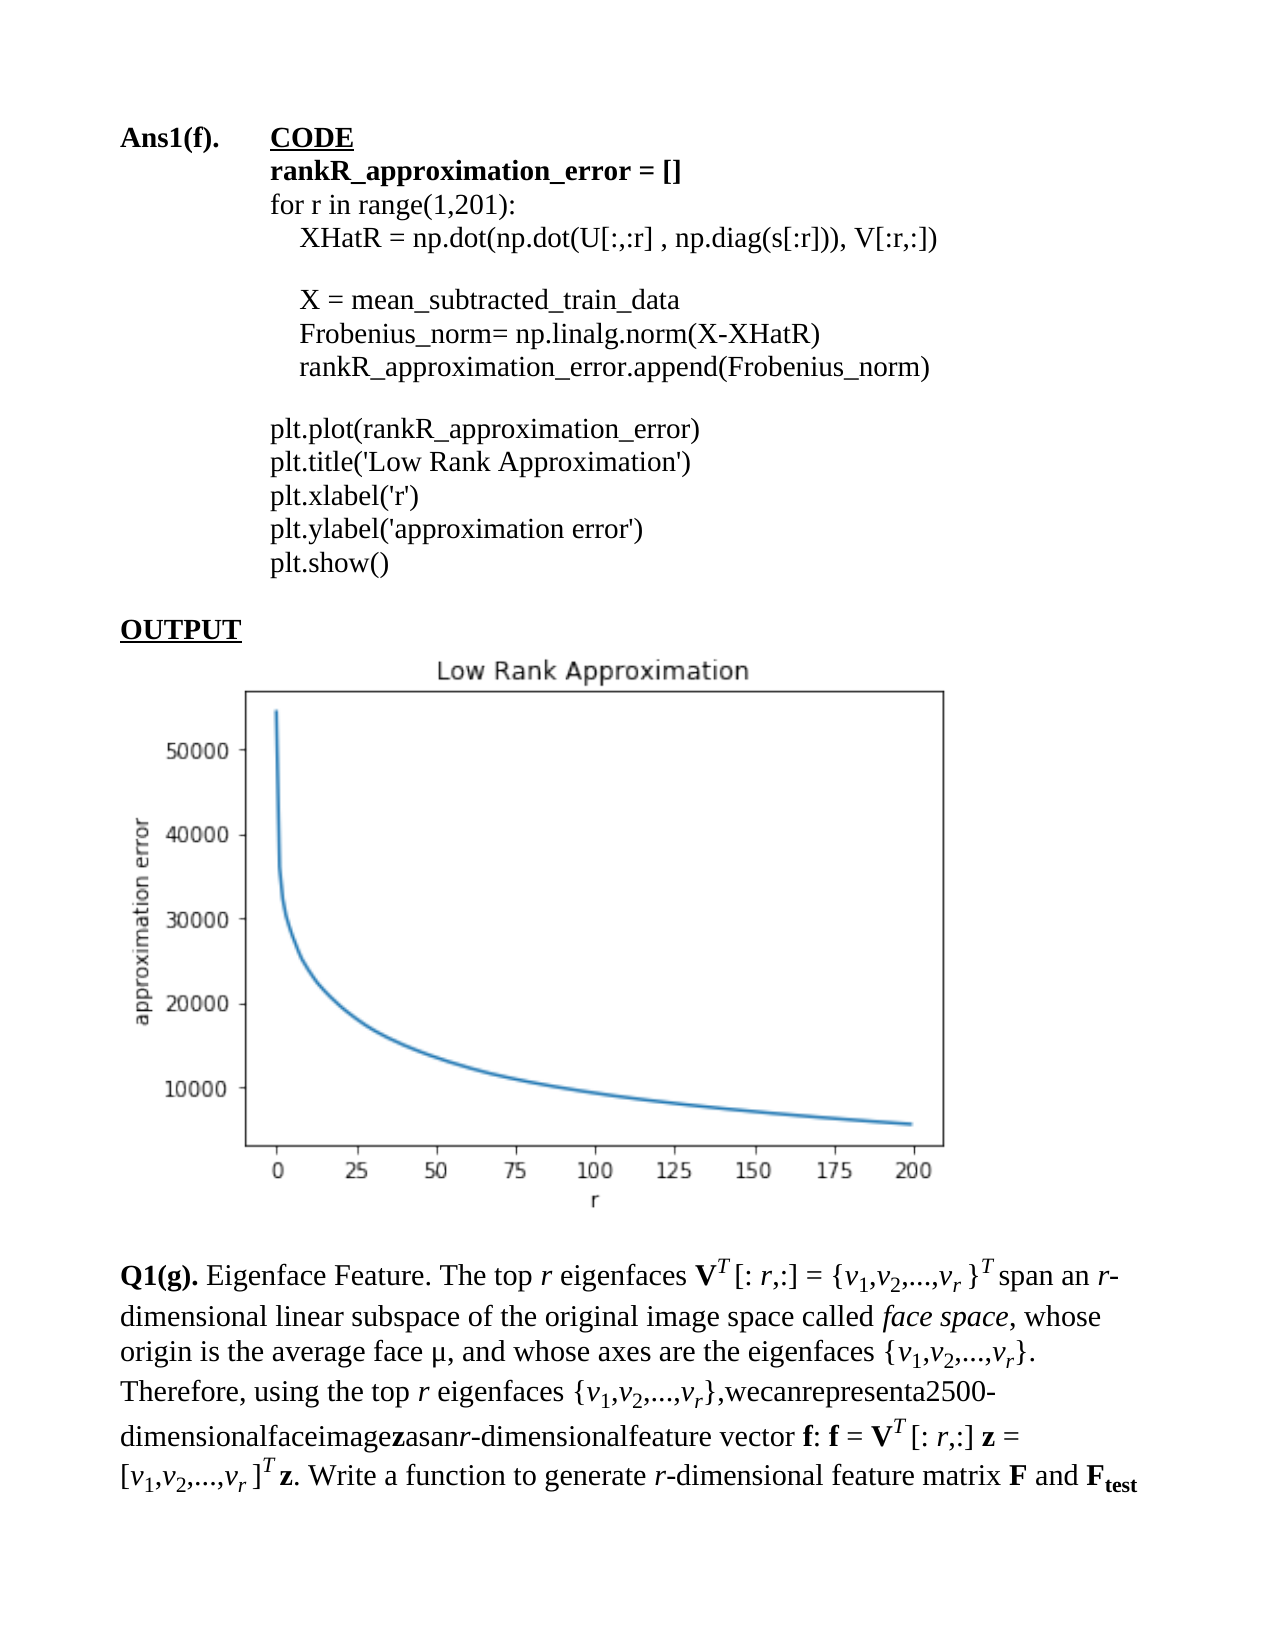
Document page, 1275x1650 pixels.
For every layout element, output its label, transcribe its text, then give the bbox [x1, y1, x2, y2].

text rankR_approximation_error = [] [120, 153, 1155, 187]
text plt.plot(rankR_approximation_error) [270, 411, 1155, 444]
text plt.title('Low Rank Approximation') [270, 444, 1155, 478]
text plt.show() [270, 545, 1155, 578]
text plt.xlabel('r') [270, 478, 1155, 511]
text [120, 1253, 1155, 1497]
text XHatR = np.dot(np.dot(U[:,:r] , np.diag(s[:r])), V[:r,:]) [270, 221, 1155, 254]
text X = mean_subtracted_train_data [270, 282, 1155, 316]
text rankR_approximation_error.append(Frobenius_norm) [270, 349, 1155, 383]
text Ans1(f). CODE [120, 120, 1155, 153]
text Frobenius_norm= np.linalg.norm(X-XHatR) [270, 316, 1155, 349]
text for r in range(1,201): [270, 187, 1155, 221]
text plt.ylabel('approximation error') [270, 511, 1155, 545]
picture [120, 645, 964, 1225]
text OUTPUT [120, 612, 1155, 646]
